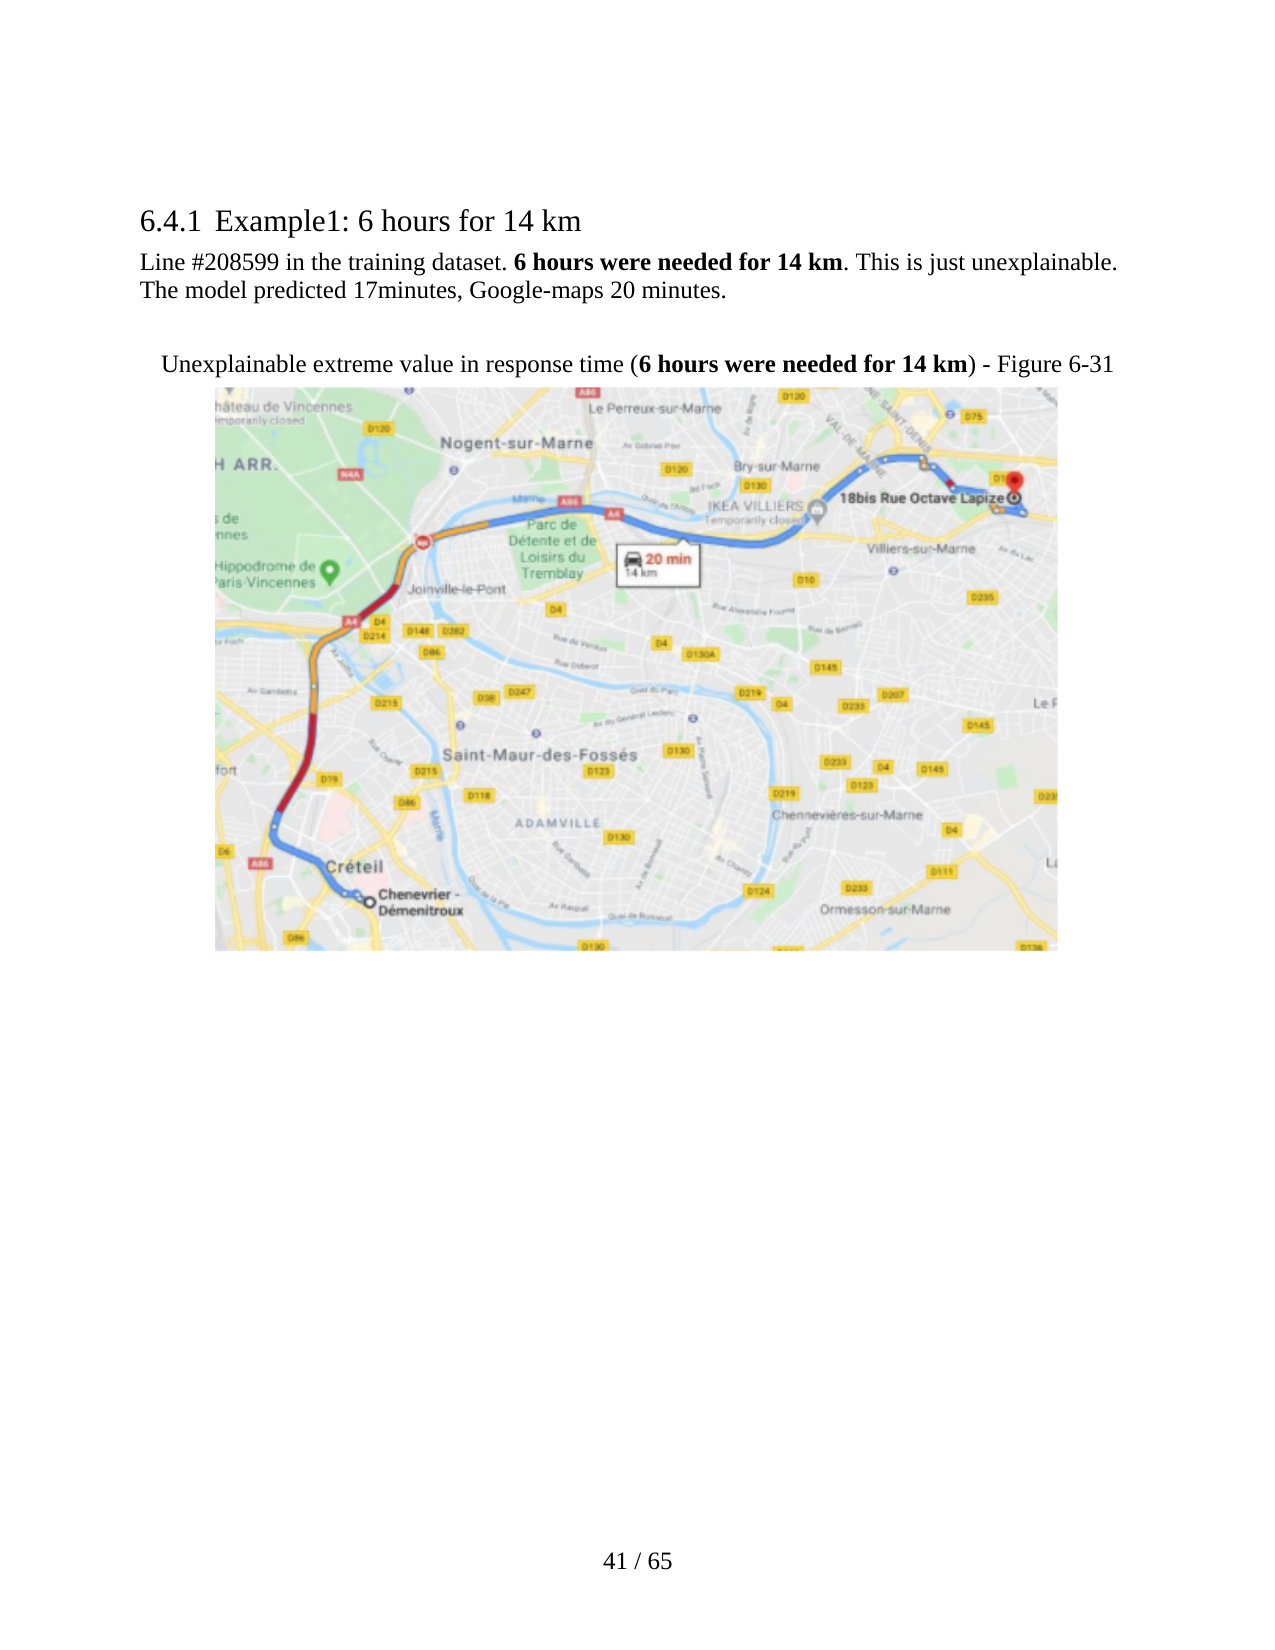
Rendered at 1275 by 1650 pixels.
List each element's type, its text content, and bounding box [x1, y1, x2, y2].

subtitle Example1: 6 hours for 14 km [139, 202, 1136, 238]
picture [215, 386, 1061, 959]
text Line #208599 in the training dataset. 6 hours were needed for 14 km. This is just unexplainable. The model predicted 17minutes, Google-maps 20 minutes. [139, 247, 1136, 304]
